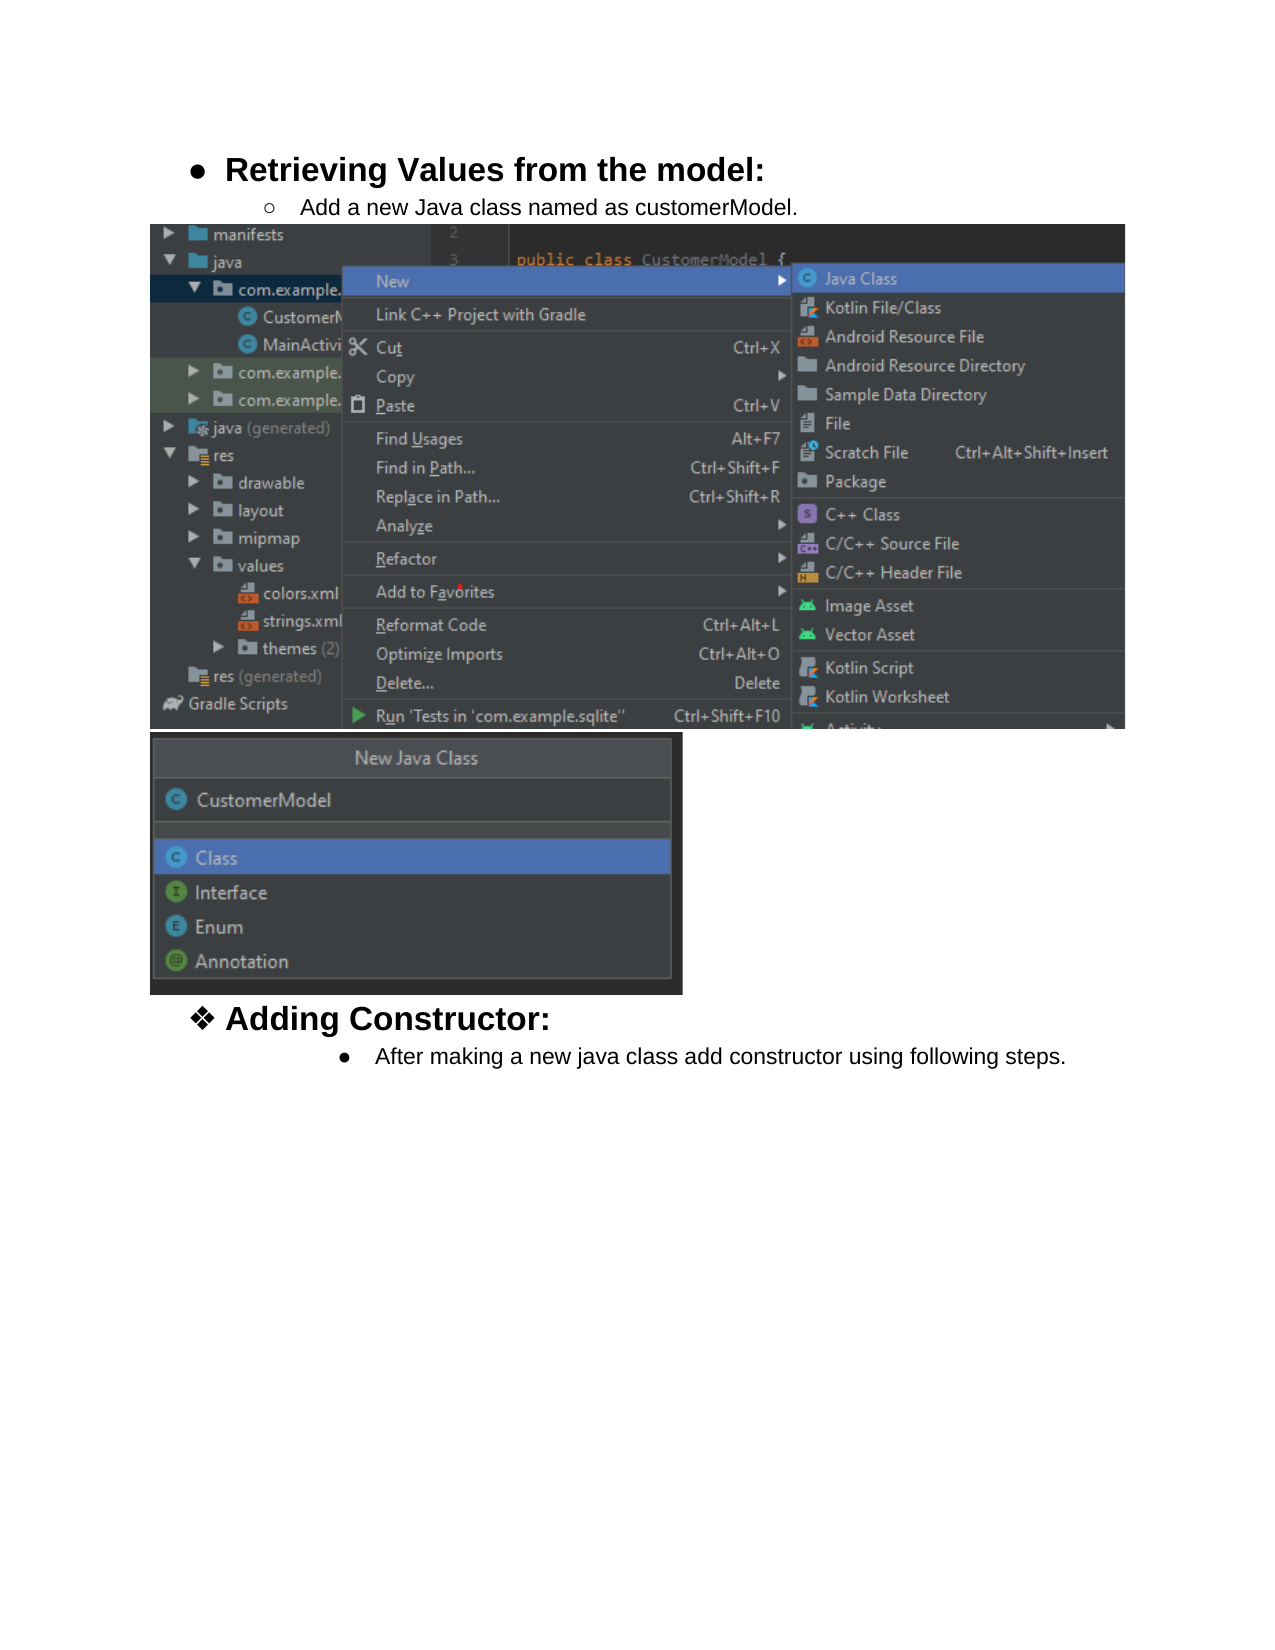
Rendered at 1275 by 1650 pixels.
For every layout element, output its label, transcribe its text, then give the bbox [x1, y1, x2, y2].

list After making a new java class add constructor using following steps. [337, 1043, 1125, 1069]
list Add a new Java class named as customerModel. [262, 194, 1125, 221]
list Adding Constructor: [187, 999, 1125, 1037]
picture [150, 732, 683, 995]
picture [150, 224, 1125, 729]
list Retrieving Values from the model: [187, 150, 1125, 188]
